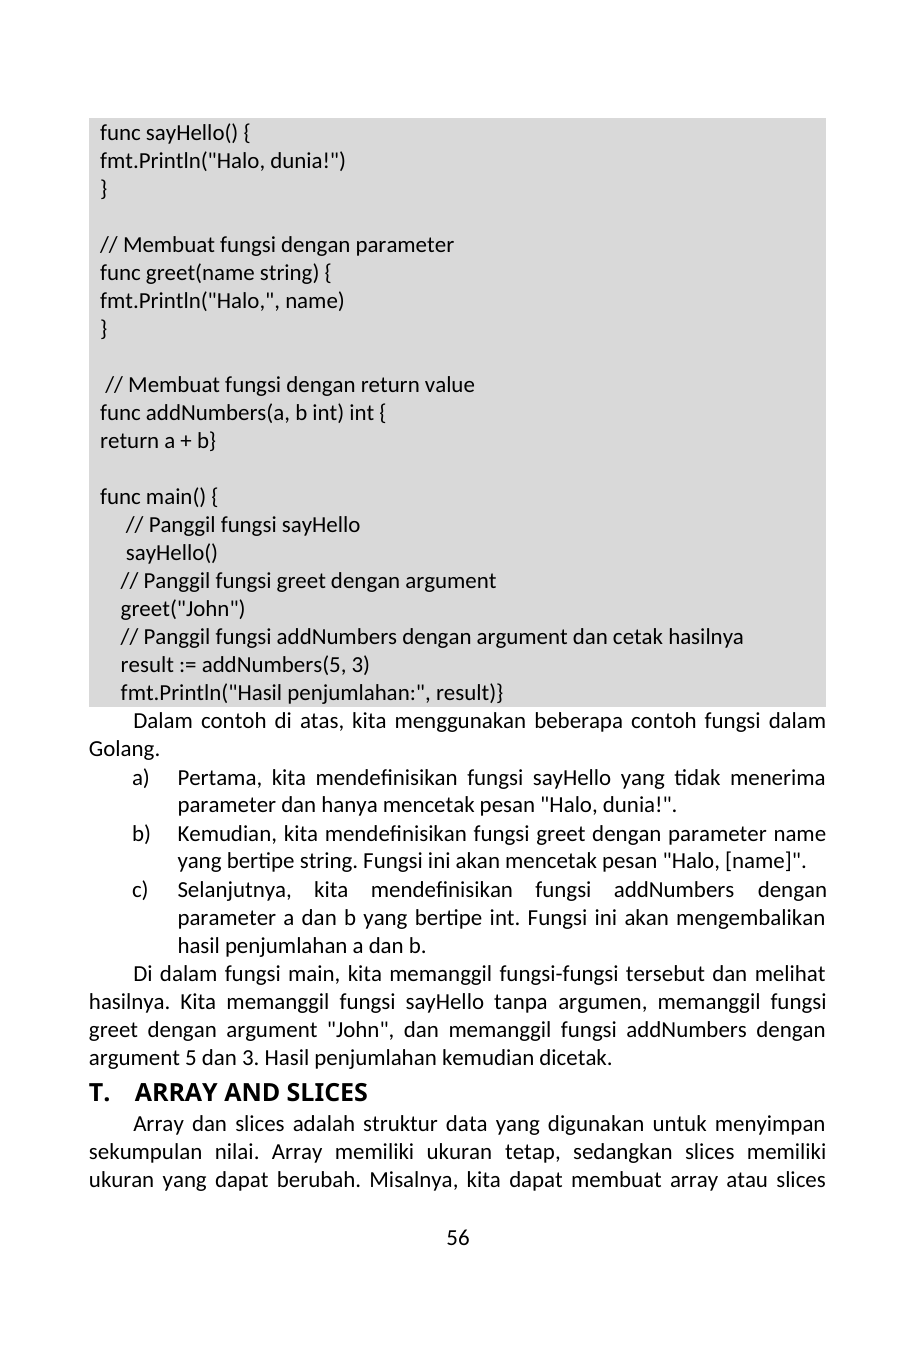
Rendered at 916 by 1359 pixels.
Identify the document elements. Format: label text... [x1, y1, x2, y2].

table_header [89, 118, 826, 707]
list Selanjutnya, kita mendefinisikan fungsi addNumbers dengan parameter a dan b yang bertipe int. Fungsi ini akan mengembalikan hasil penjumlahan a dan b. [132, 875, 827, 959]
text Dalam contoh di atas, kita menggunakan beberapa contoh fungsi dalam Golang. [89, 707, 827, 763]
list Kemudian, kita mendefinisikan fungsi greet dengan parameter name yang bertipe string. Fungsi ini akan mencetak pesan "Halo, [name]". [132, 819, 827, 875]
text Di dalam fungsi main, kita memanggil fungsi-fungsi tersebut dan melihat hasilnya. Kita memanggil fungsi sayHello tanpa argumen, memanggil fungsi greet dengan argument "John", dan memanggil fungsi addNumbers dengan argument 5 dan 3. Hasil penjumlahan kemudian dicetak. [89, 959, 827, 1071]
subtitle ARRAY AND SLICES [89, 1075, 827, 1109]
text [89, 1109, 827, 1193]
list Pertama, kita mendefinisikan fungsi sayHello yang tidak menerima parameter dan hanya mencetak pesan "Halo, dunia!". [132, 763, 827, 819]
